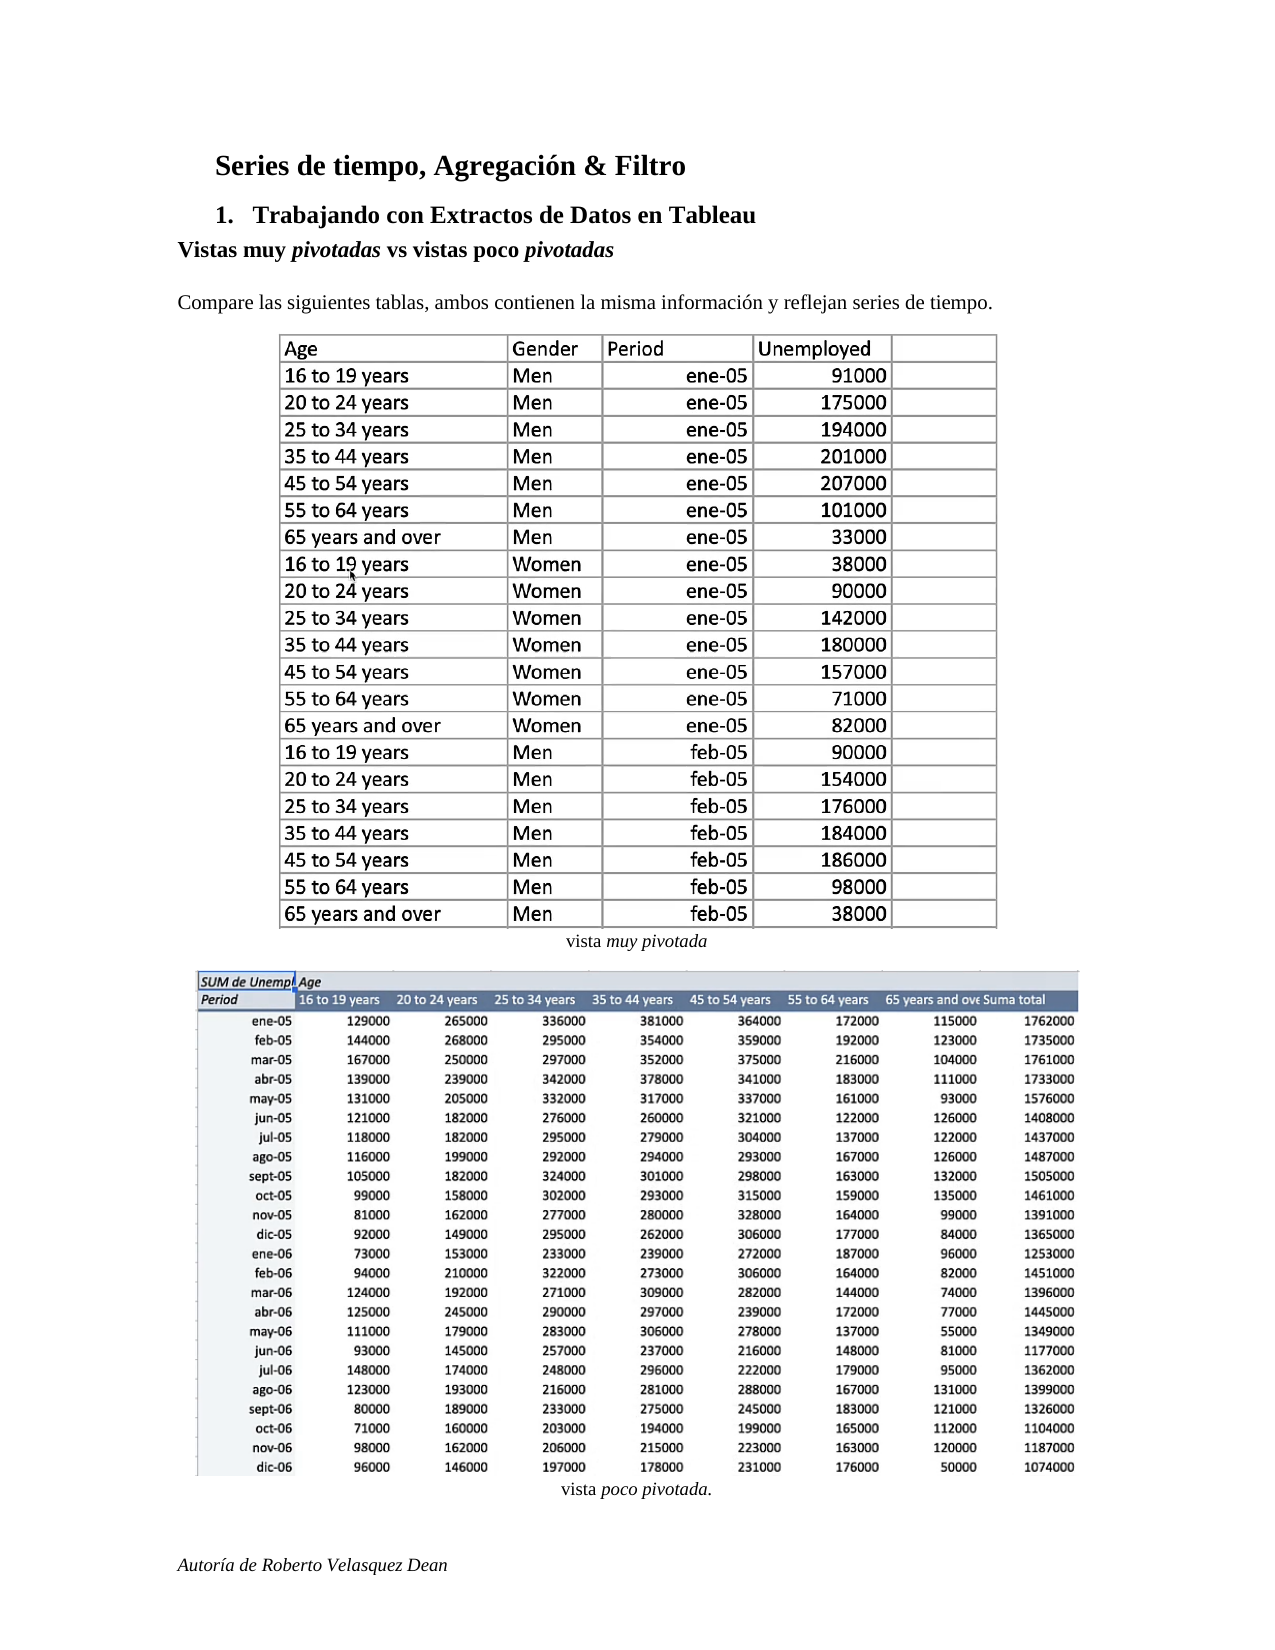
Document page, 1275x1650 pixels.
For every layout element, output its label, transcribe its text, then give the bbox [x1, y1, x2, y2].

text Series de tiempo, Agregación & Filtro [177, 148, 1098, 181]
text Compare las siguientes tablas, ambos contienen la misma información y reflejan series de tiempo. [177, 264, 1098, 314]
picture [277, 332, 998, 929]
subtitle Trabajando con Extractos de Datos en Tableau [215, 200, 1098, 229]
subtitle Vistas muy pivotadas vs vistas poco pivotadas [177, 236, 1098, 262]
picture [195, 970, 1080, 1476]
